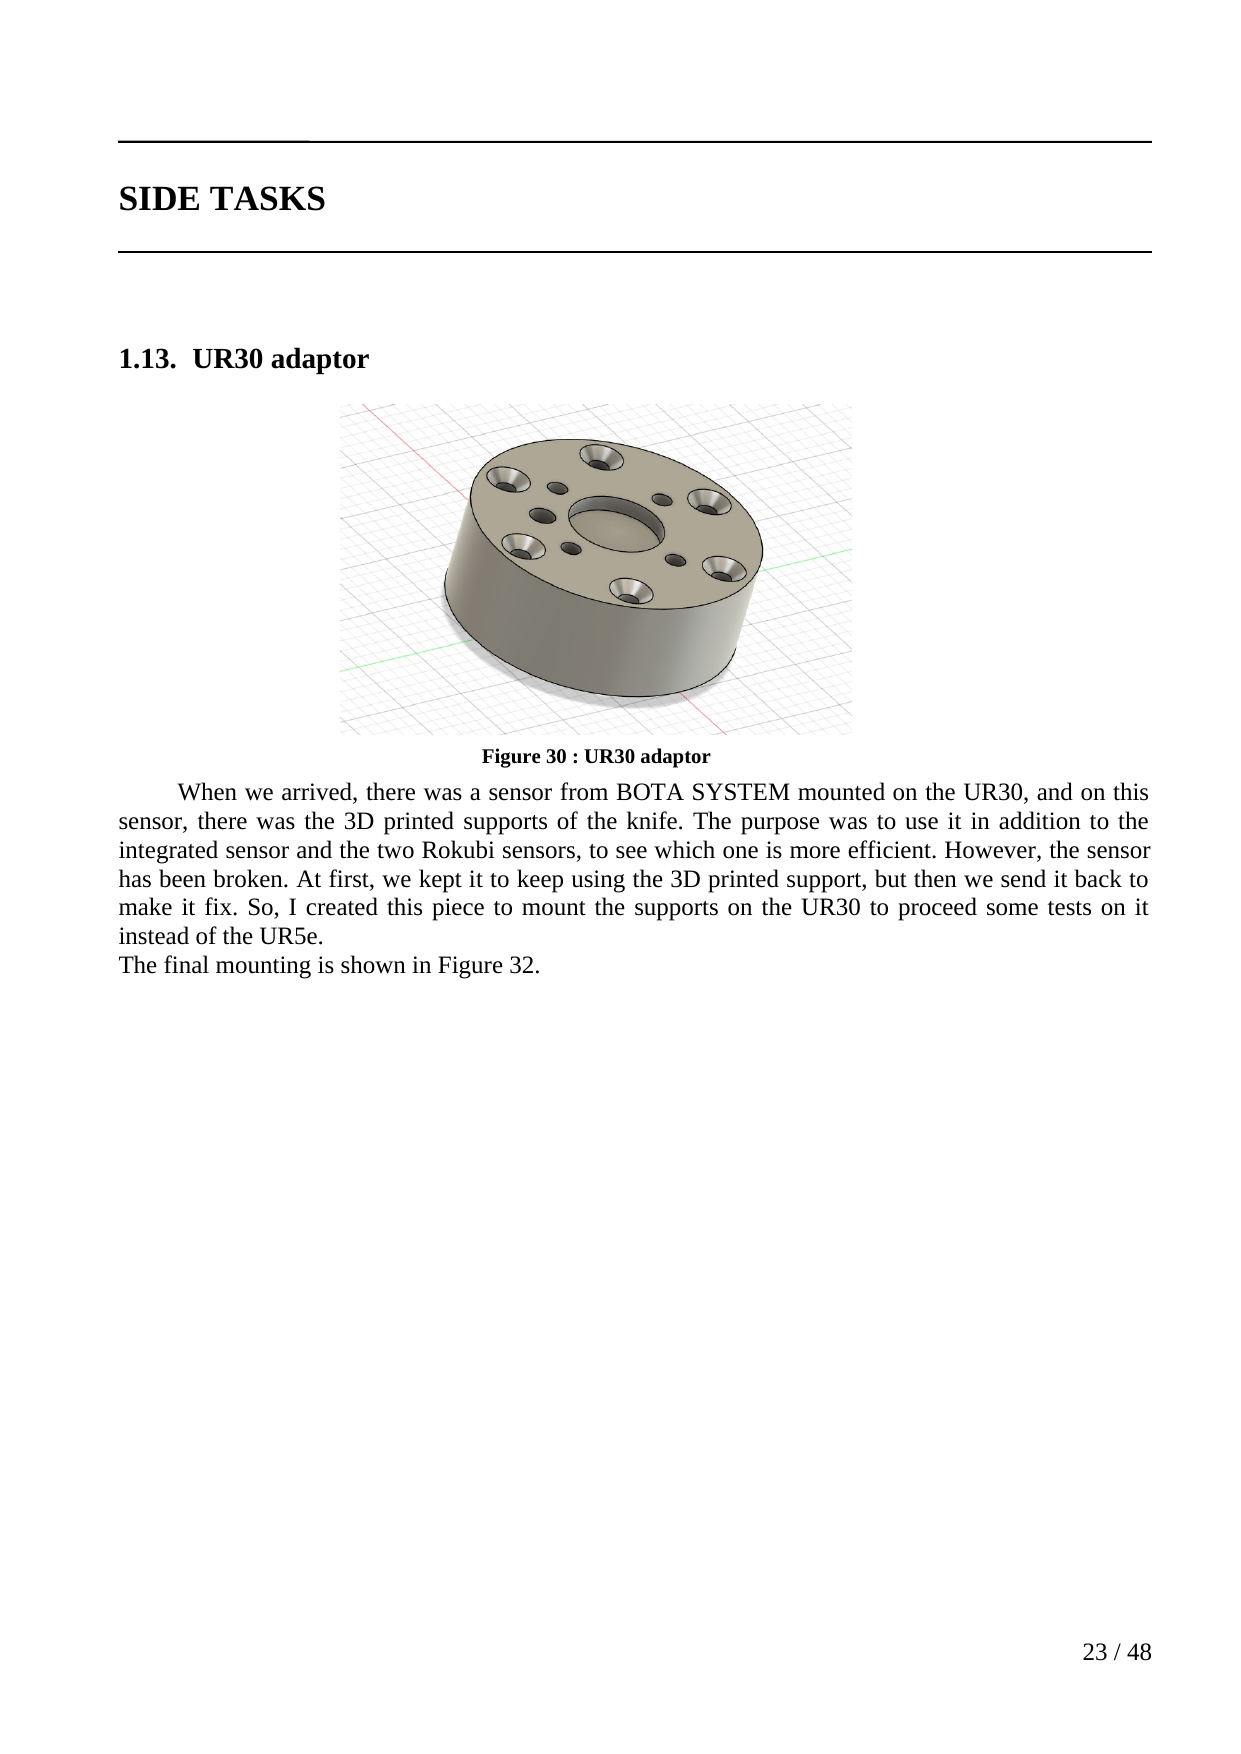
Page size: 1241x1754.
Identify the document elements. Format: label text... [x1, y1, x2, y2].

subtitle Side tasks [118, 177, 1152, 251]
text When we arrived, there was a sensor from BOTA SYSTEM mounted on the UR30, and on this sensor, there was the 3D printed supports of the knife. The purpose was to use it in addition to the integrated sensor and the two Rokubi sensors, to see which one is more efficient. However, the sensor has been broken. At first, we kept it to keep using the 3D printed support, but then we send it back to make it fix. So, I created this piece to mount the supports on the UR30 to proceed some tests on it instead of the UR5e. [118, 777, 1152, 950]
picture [340, 404, 852, 735]
subtitle UR30 adaptor [118, 341, 1152, 374]
text The final mounting is shown in Figure 32. [118, 950, 1152, 979]
